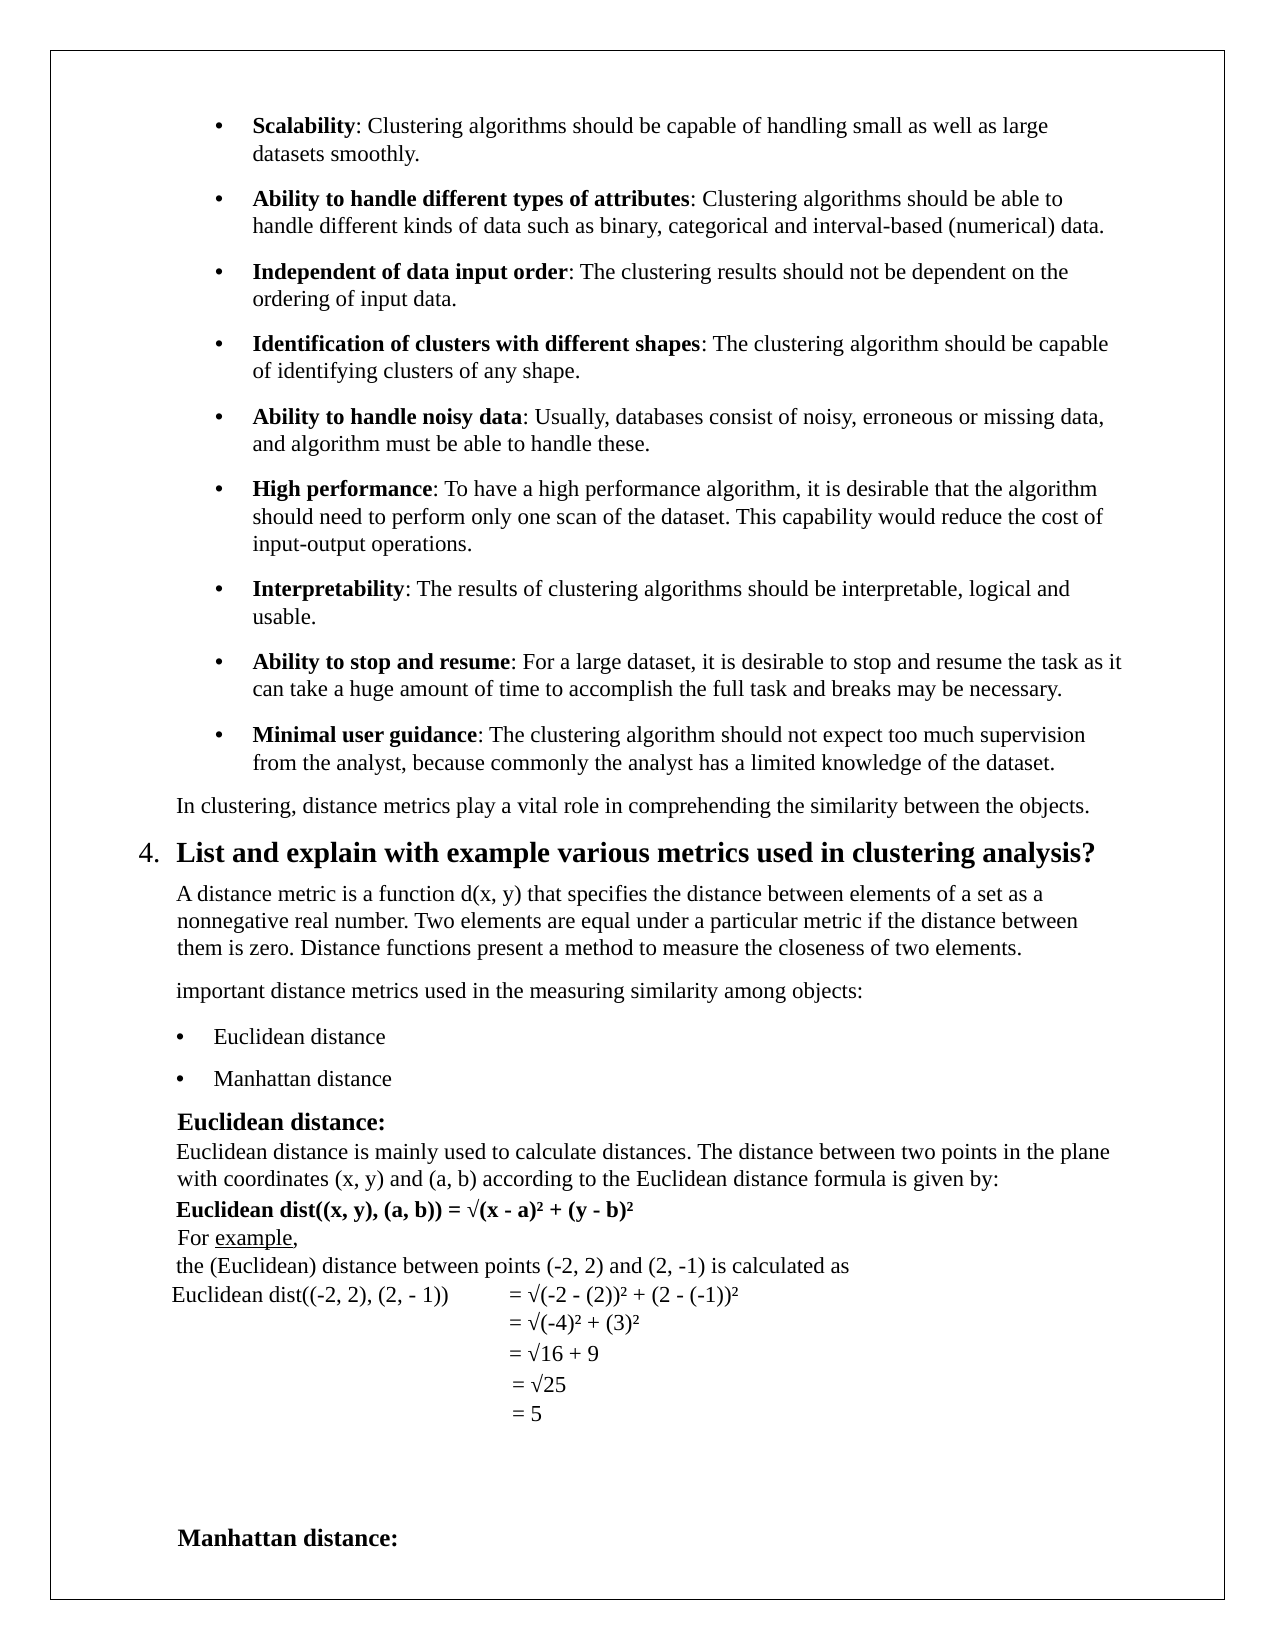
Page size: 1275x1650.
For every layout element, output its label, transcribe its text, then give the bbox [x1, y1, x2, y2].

list Independent of data input order: The clustering results should not be dependent on the ordering of input data. [215, 258, 1127, 311]
text Euclidean distance is mainly used to calculate distances. The distance between two points in the plane with coordinates (x, y) and (a, b) according to the Euclidean distance formula is given by: [176, 1138, 1127, 1192]
text = √25 [75, 1372, 1200, 1398]
text important distance metrics used in the measuring similarity among objects: [176, 978, 1127, 1004]
text = √(-4)² + (3)² [75, 1309, 1200, 1335]
list Interpretability: The results of clustering algorithms should be interpretable, logical and usable. [215, 575, 1127, 629]
list Manhattan distance [176, 1065, 1127, 1091]
list Identification of clusters with different shapes: The clustering algorithm should be capable of identifying clusters of any shape. [215, 330, 1127, 384]
list Euclidean distance [176, 1023, 1127, 1049]
list List and explain with example various metrics used in clustering analysis? [138, 835, 1175, 868]
list Scalability: Clustering algorithms should be capable of handling small as well as large datasets smoothly. [215, 112, 1127, 166]
text For example, [177, 1224, 1200, 1251]
text = √16 + 9 [75, 1341, 1200, 1367]
list Ability to handle different types of attributes: Clustering algorithms should be able to handle different kinds of data such as binary, categorical and interval-based (numerical) data. [215, 185, 1127, 239]
list Ability to stop and resume: For a large dataset, it is desirable to stop and resume the task as it can take a huge amount of time to accomplish the full task and breaks may be necessary. [215, 648, 1127, 702]
list Minimal user guidance: The clustering algorithm should not expect too much supervision from the analyst, because commonly the analyst has a limited knowledge of the dataset. [215, 721, 1127, 775]
text A distance metric is a function d(x, y) that specifies the distance between elements of a set as a nonnegative real number. Two elements are equal under a particular metric if the distance between them is zero. Distance functions present a method to measure the closeness of two elements. [176, 879, 1127, 961]
list High performance: To have a high performance algorithm, it is desirable that the algorithm should need to perform only one scan of the dataset. This capability would reduce the cost of input-output operations. [215, 475, 1127, 557]
text In clustering, distance metrics play a vital role in comprehending the similarity between the objects. [176, 792, 1098, 818]
text = 5 [75, 1400, 1200, 1426]
list Ability to handle noisy data: Usually, databases consist of noisy, erroneous or missing data, and algorithm must be able to handle these. [215, 403, 1127, 457]
text Euclidean dist((x, y), (a, b)) = √(x - a)² + (y - b)² [176, 1197, 1200, 1223]
text Euclidean dist((-2, 2), (2, - 1)) = √(-2 - (2))² + (2 - (-1))² [75, 1281, 1200, 1307]
text Manhattan distance: [177, 1523, 1200, 1552]
text the (Euclidean) distance between points (-2, 2) and (2, -1) is calculated as [176, 1253, 1127, 1279]
text Euclidean distance: [177, 1107, 1200, 1135]
